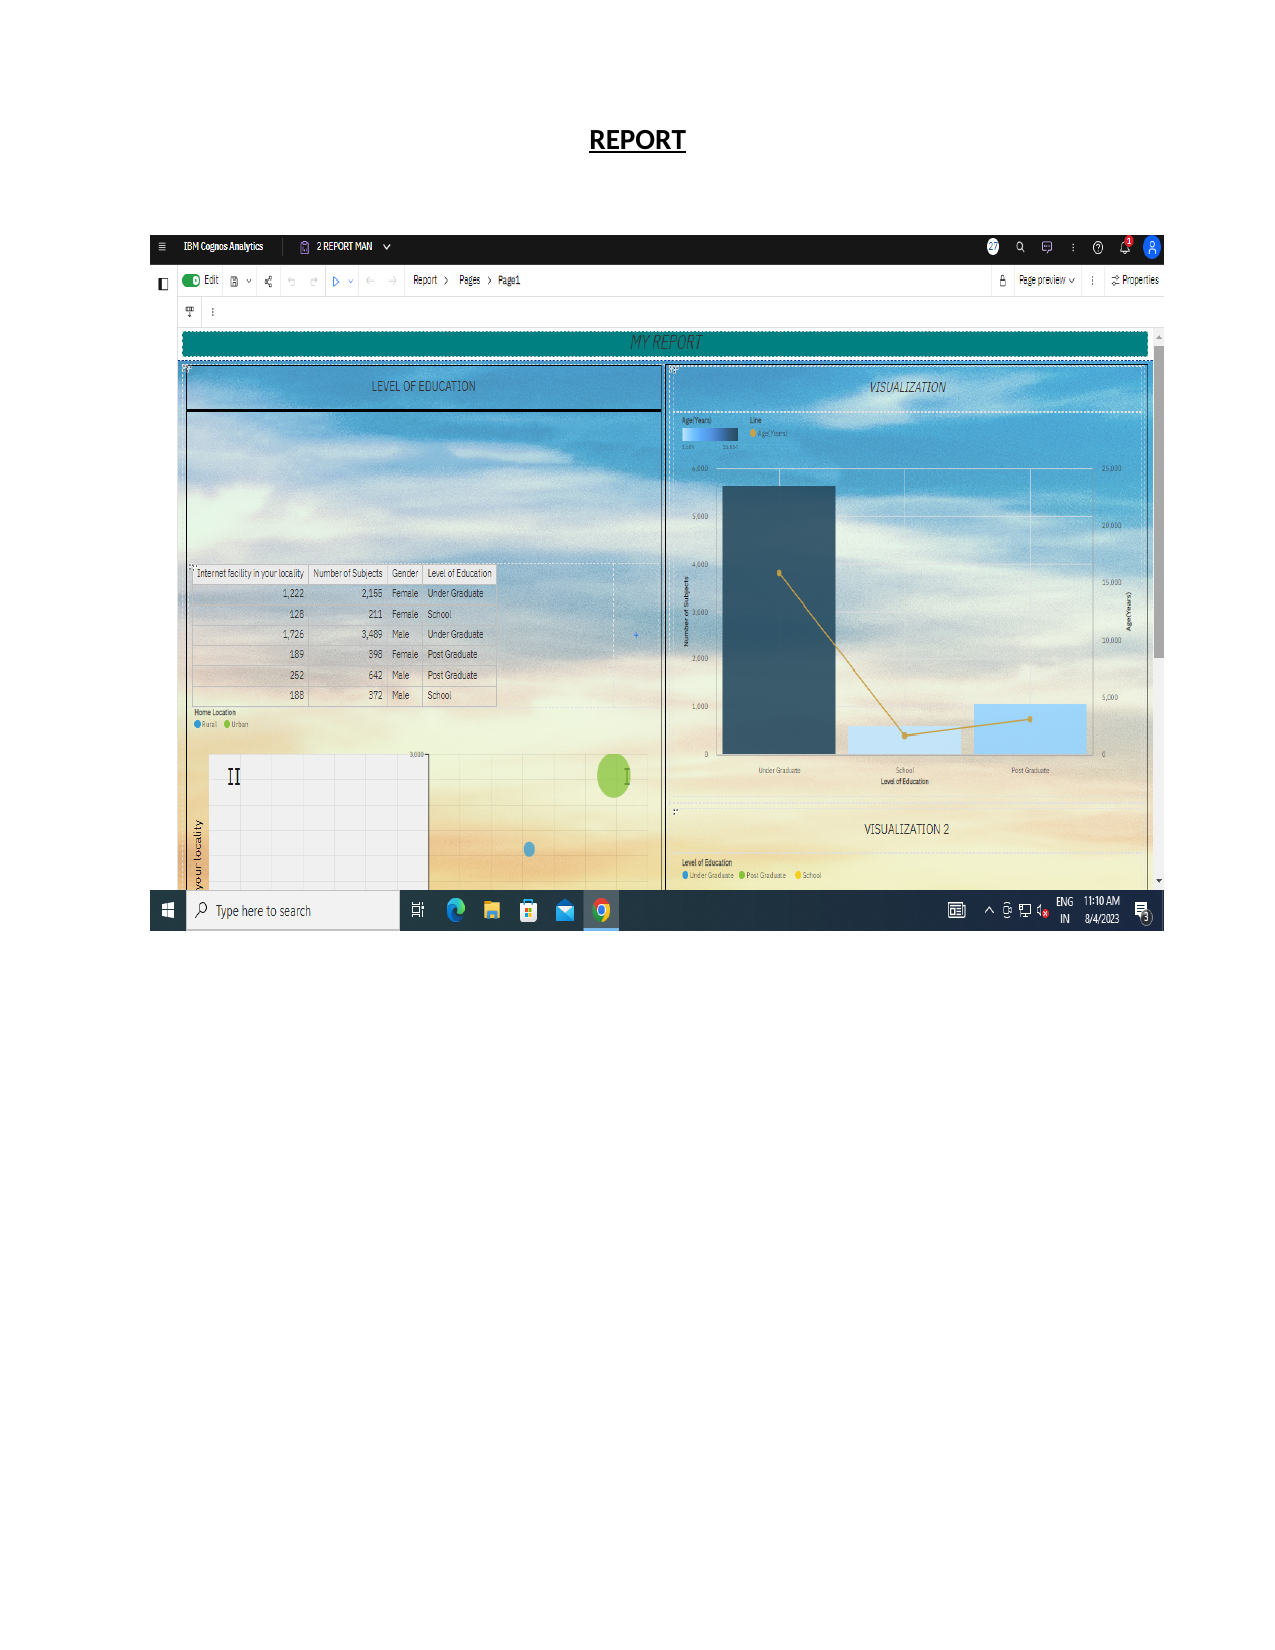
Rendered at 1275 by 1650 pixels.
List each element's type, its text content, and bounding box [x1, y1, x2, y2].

text REPORT [150, 121, 1125, 156]
picture [150, 235, 1164, 931]
